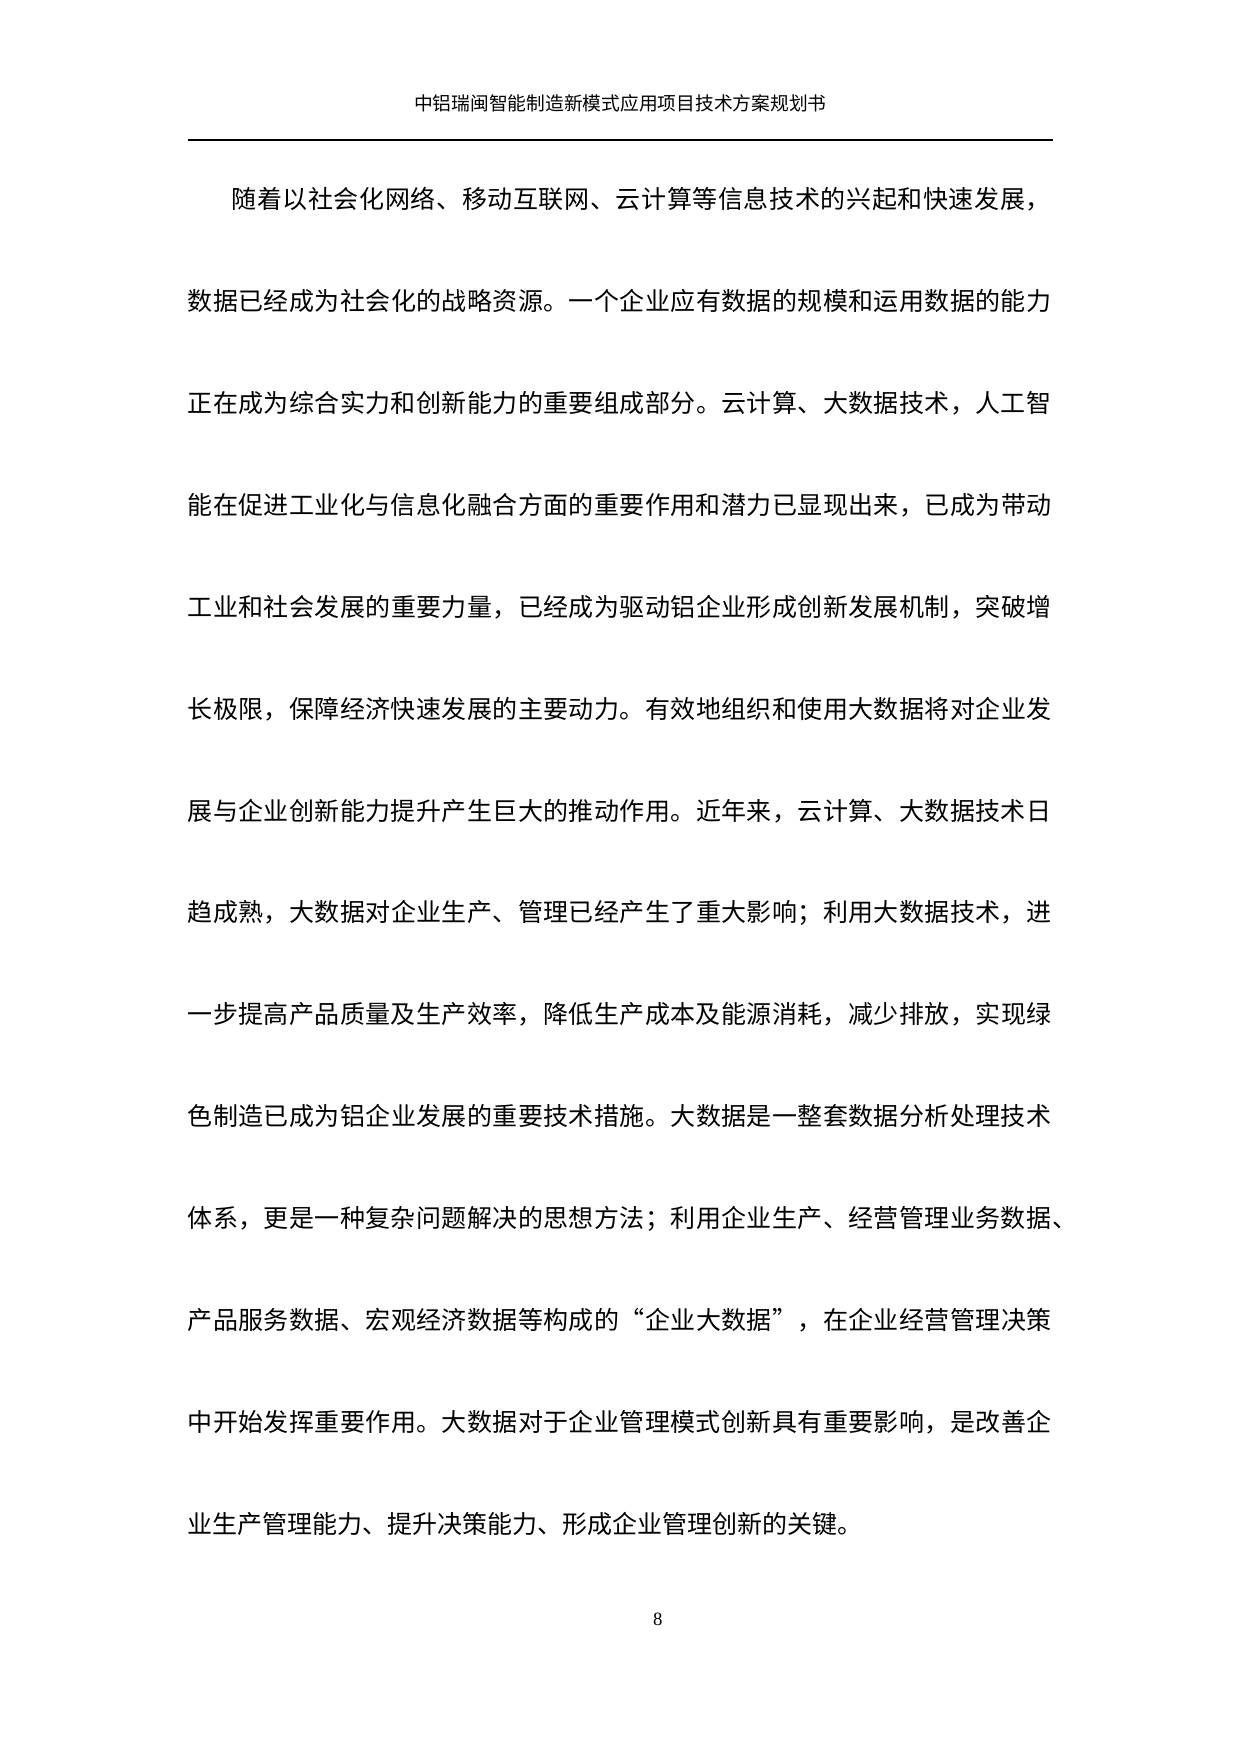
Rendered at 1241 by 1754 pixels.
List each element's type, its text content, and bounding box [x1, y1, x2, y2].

text 随着以社会化网络、移动互联网、云计算等信息技术的兴起和快速发展，数据已经成为社会化的战略资源。一个企业应有数据的规模和运用数据的能力正在成为综合实力和创新能力的重要组成部分。云计算、大数据技术，人工智能在促进工业化与信息化融合方面的重要作用和潜力已显现出来，已成为带动工业和社会发展的重要力量，已经成为驱动铝企业形成创新发展机制，突破增长极限，保障经济快速发展的主要动力。有效地组织和使用大数据将对企业发展与企业创新能力提升产生巨大的推动作用。近年来，云计算、大数据技术日趋成熟，大数据对企业生产、管理已经产生了重大影响；利用大数据技术，进一步提高产品质量及生产效率，降低生产成本及能源消耗，减少排放，实现绿色制造已成为铝企业发展的重要技术措施。大数据是一整套数据分析处理技术体系，更是一种复杂问题解决的思想方法；利用企业生产、经营管理业务数据、产品服务数据、宏观经济数据等构成的“企业大数据”，在企业经营管理决策中开始发挥重要作用。大数据对于企业管理模式创新具有重要影响，是改善企业生产管理能力、提升决策能力、形成企业管理创新的关键。 [187, 164, 1053, 1556]
